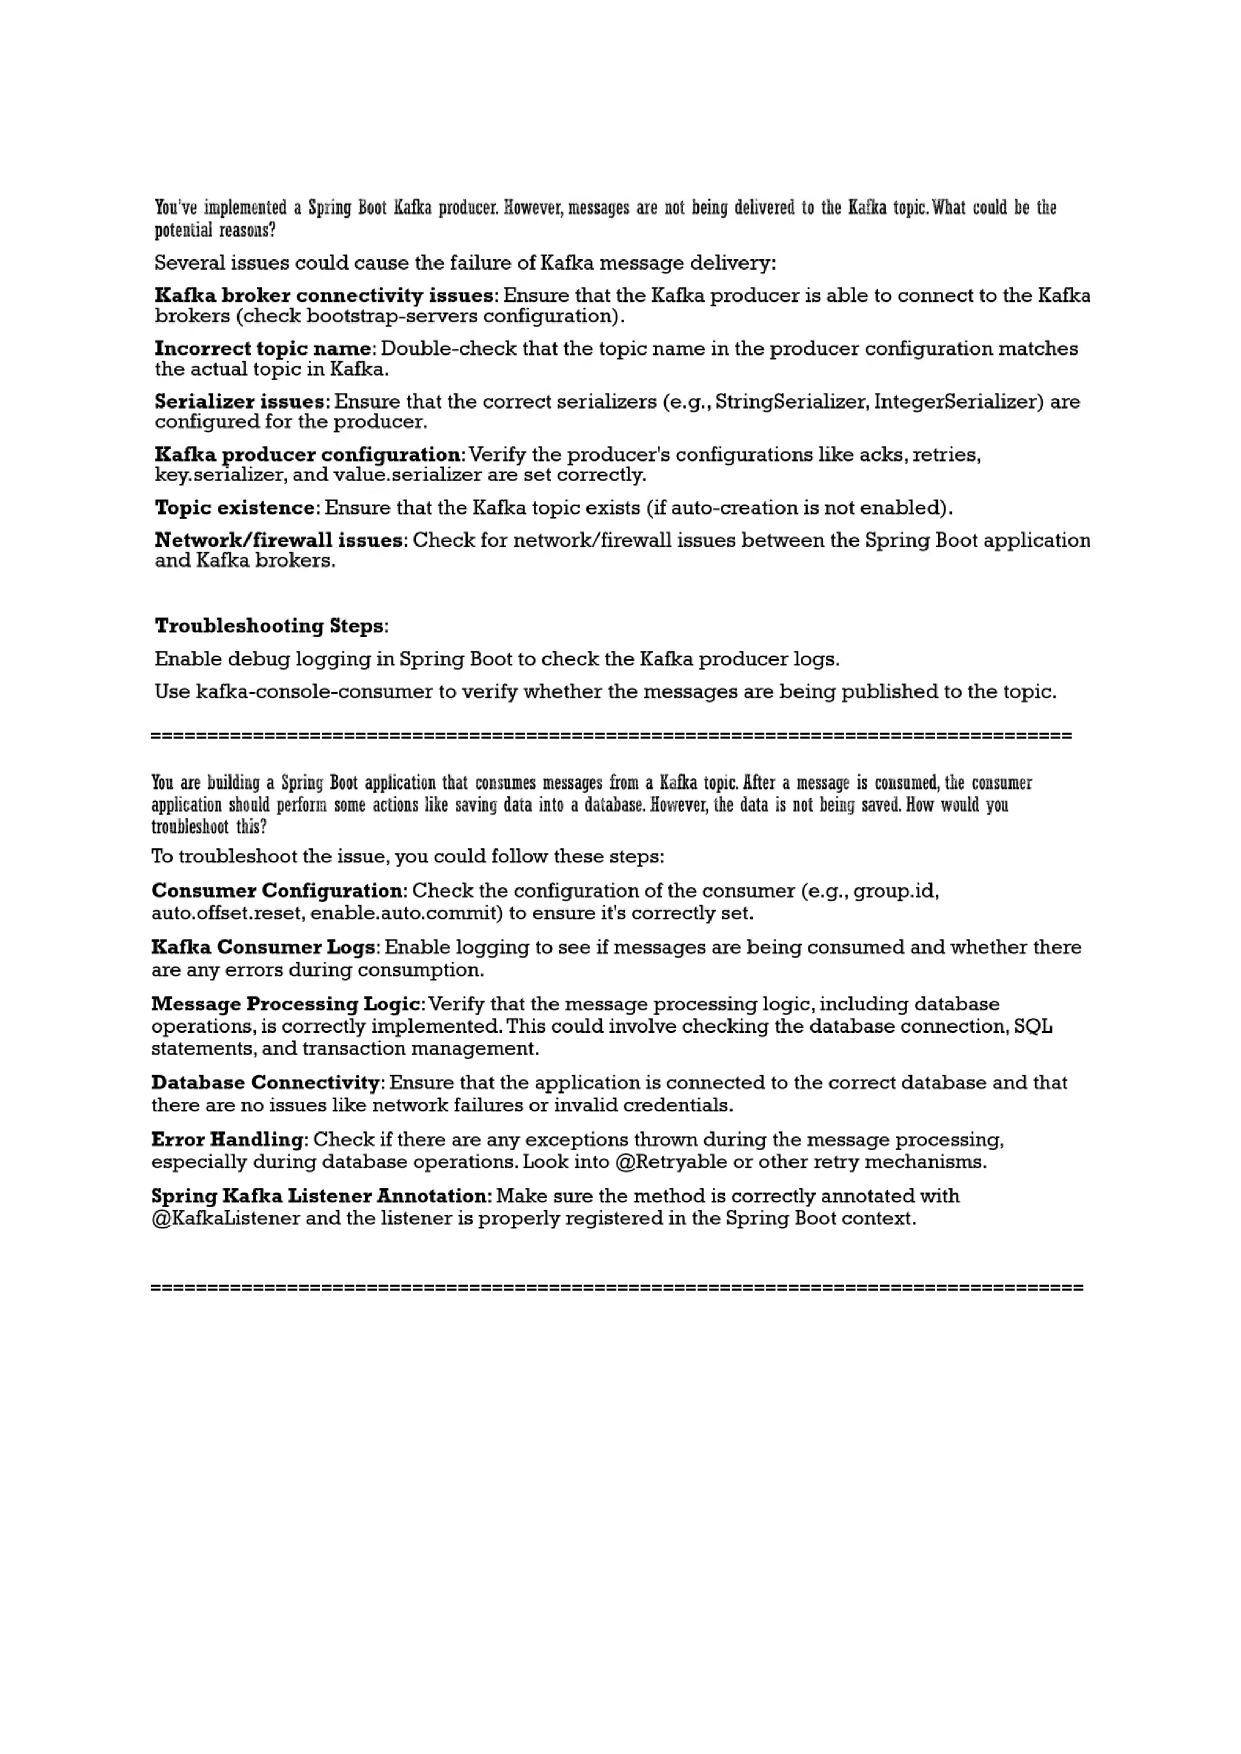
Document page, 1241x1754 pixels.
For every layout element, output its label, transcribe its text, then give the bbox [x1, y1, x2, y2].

text ================================================================================== [150, 1273, 1090, 1301]
text ================================================================================= [150, 721, 1090, 749]
picture [150, 768, 1091, 1254]
picture [150, 196, 1091, 703]
